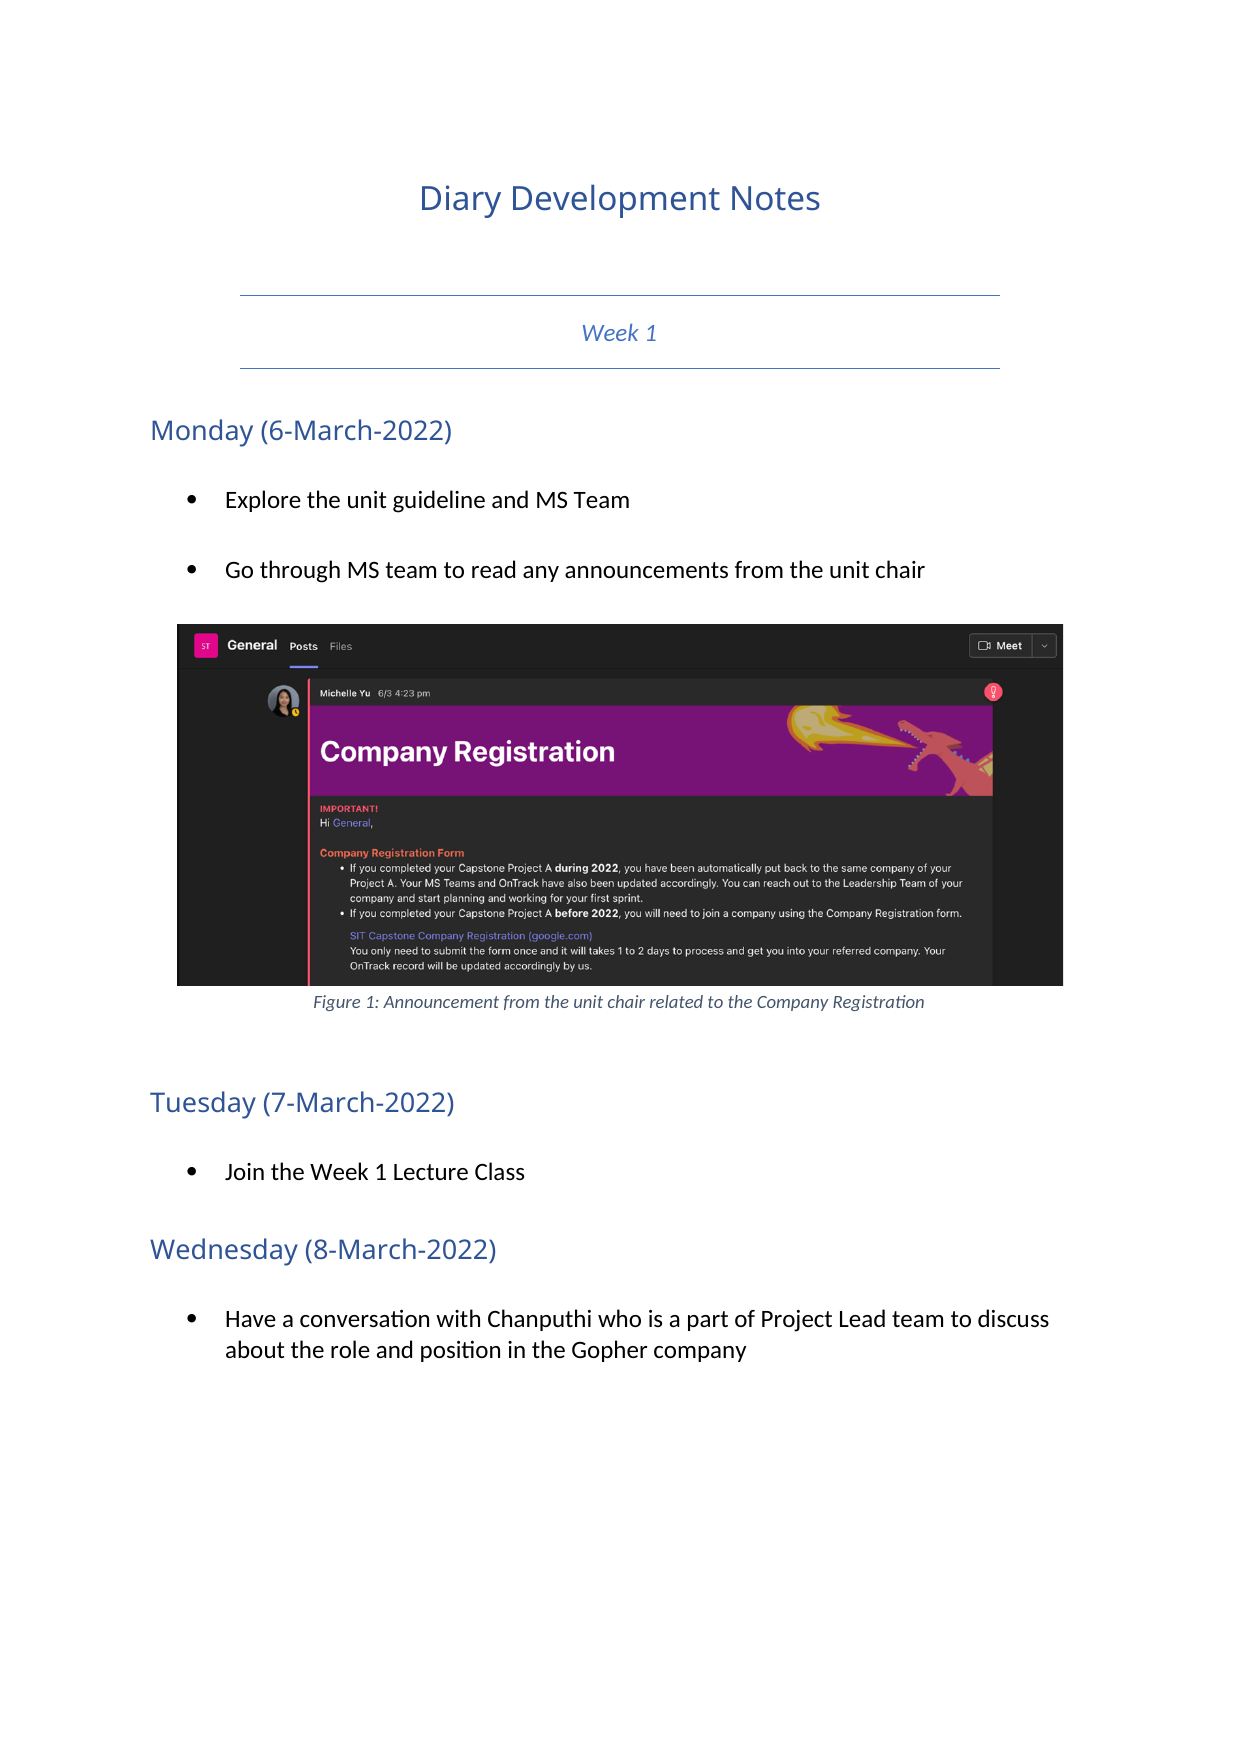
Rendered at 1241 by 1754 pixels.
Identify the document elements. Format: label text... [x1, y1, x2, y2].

picture [177, 624, 1064, 986]
subtitle Wednesday (8-March-2022) [150, 1231, 1090, 1268]
list Go through MS team to read any announcements from the unit chair [187, 554, 1090, 585]
list Have a conversation with Chanputhi who is a part of Project Lead team to discuss about the role and position in the Gopher company [187, 1304, 1090, 1365]
subtitle Tuesday (7-March-2022) [150, 1084, 1090, 1121]
text Figure 1: Announcement from the unit chair related to the Company Registration [150, 990, 1090, 1013]
list Join the Week 1 Lecture Class [187, 1157, 1090, 1187]
subtitle Diary Development Notes [150, 175, 1090, 220]
subtitle Monday (6-March-2022) [150, 411, 1090, 448]
text Week 1 [240, 296, 1000, 368]
list Explore the unit guideline and MS Team [187, 484, 1090, 515]
